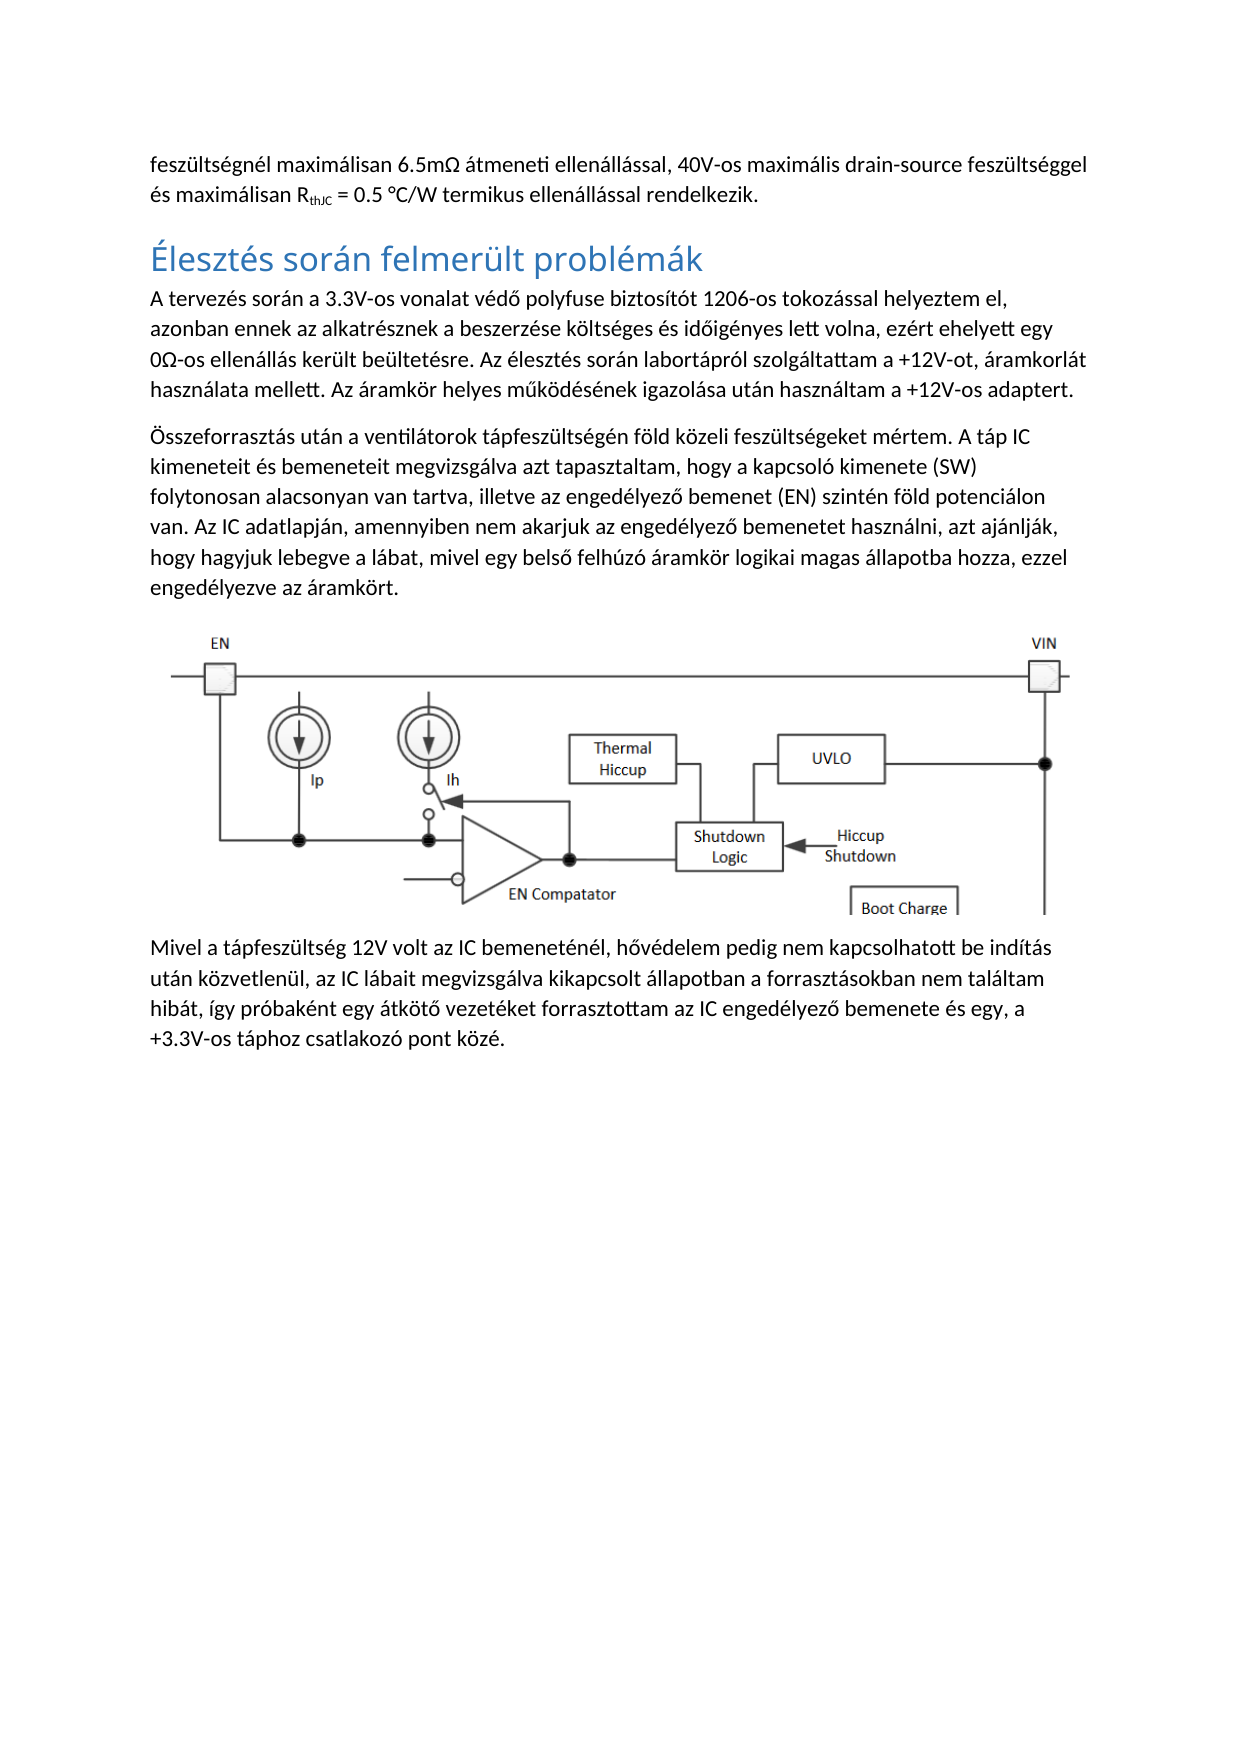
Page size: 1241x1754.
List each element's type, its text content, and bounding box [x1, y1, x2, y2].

text A tervezés során a 3.3V-os vonalat védő polyfuse biztosítót 1206-os tokozással helyeztem el, azonban ennek az alkatrésznek a beszerzése költséges és időigényes lett volna, ezért ehelyett egy 0Ω-os ellenállás került beültetésre. Az élesztés során labortápról szolgáltattam a +12V-ot, áramkorlát használata mellett. Az áramkör helyes működésének igazolása után használtam a +12V-os adaptert. [150, 284, 1090, 403]
text Összeforrasztás után a ventilátorok tápfeszültségén föld közeli feszültségeket mértem. A táp IC kimeneteit és bemeneteit megvizsgálva azt tapasztaltam, hogy a kapcsoló kimenete (SW) folytonosan alacsonyan van tartva, illetve az engedélyező bemenet (EN) szintén föld potenciálon van. Az IC adatlapján, amennyiben nem akarjuk az engedélyező bemenetet használni, azt ajánlják, hogy hagyjuk lebegve a lábat, mivel egy belső felhúzó áramkör logikai magas állapotba hozza, ezzel engedélyezve az áramkört. [150, 422, 1090, 601]
text Mivel a tápfeszültség 12V volt az IC bemeneténél, hővédelem pedig nem kapcsolhatott be indítás után közvetlenül, az IC lábait megvizsgálva kikapcsolt állapotban a forrasztásokban nem találtam hibát, így próbaként egy átkötő vezetéket forrasztottam az IC engedélyező bemenete és egy, a +3.3V-os táphoz csatlakozó pont közé. [150, 933, 1090, 1052]
picture [170, 619, 1070, 915]
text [150, 150, 1090, 208]
subtitle Élesztés során felmerült problémák [150, 235, 1090, 281]
